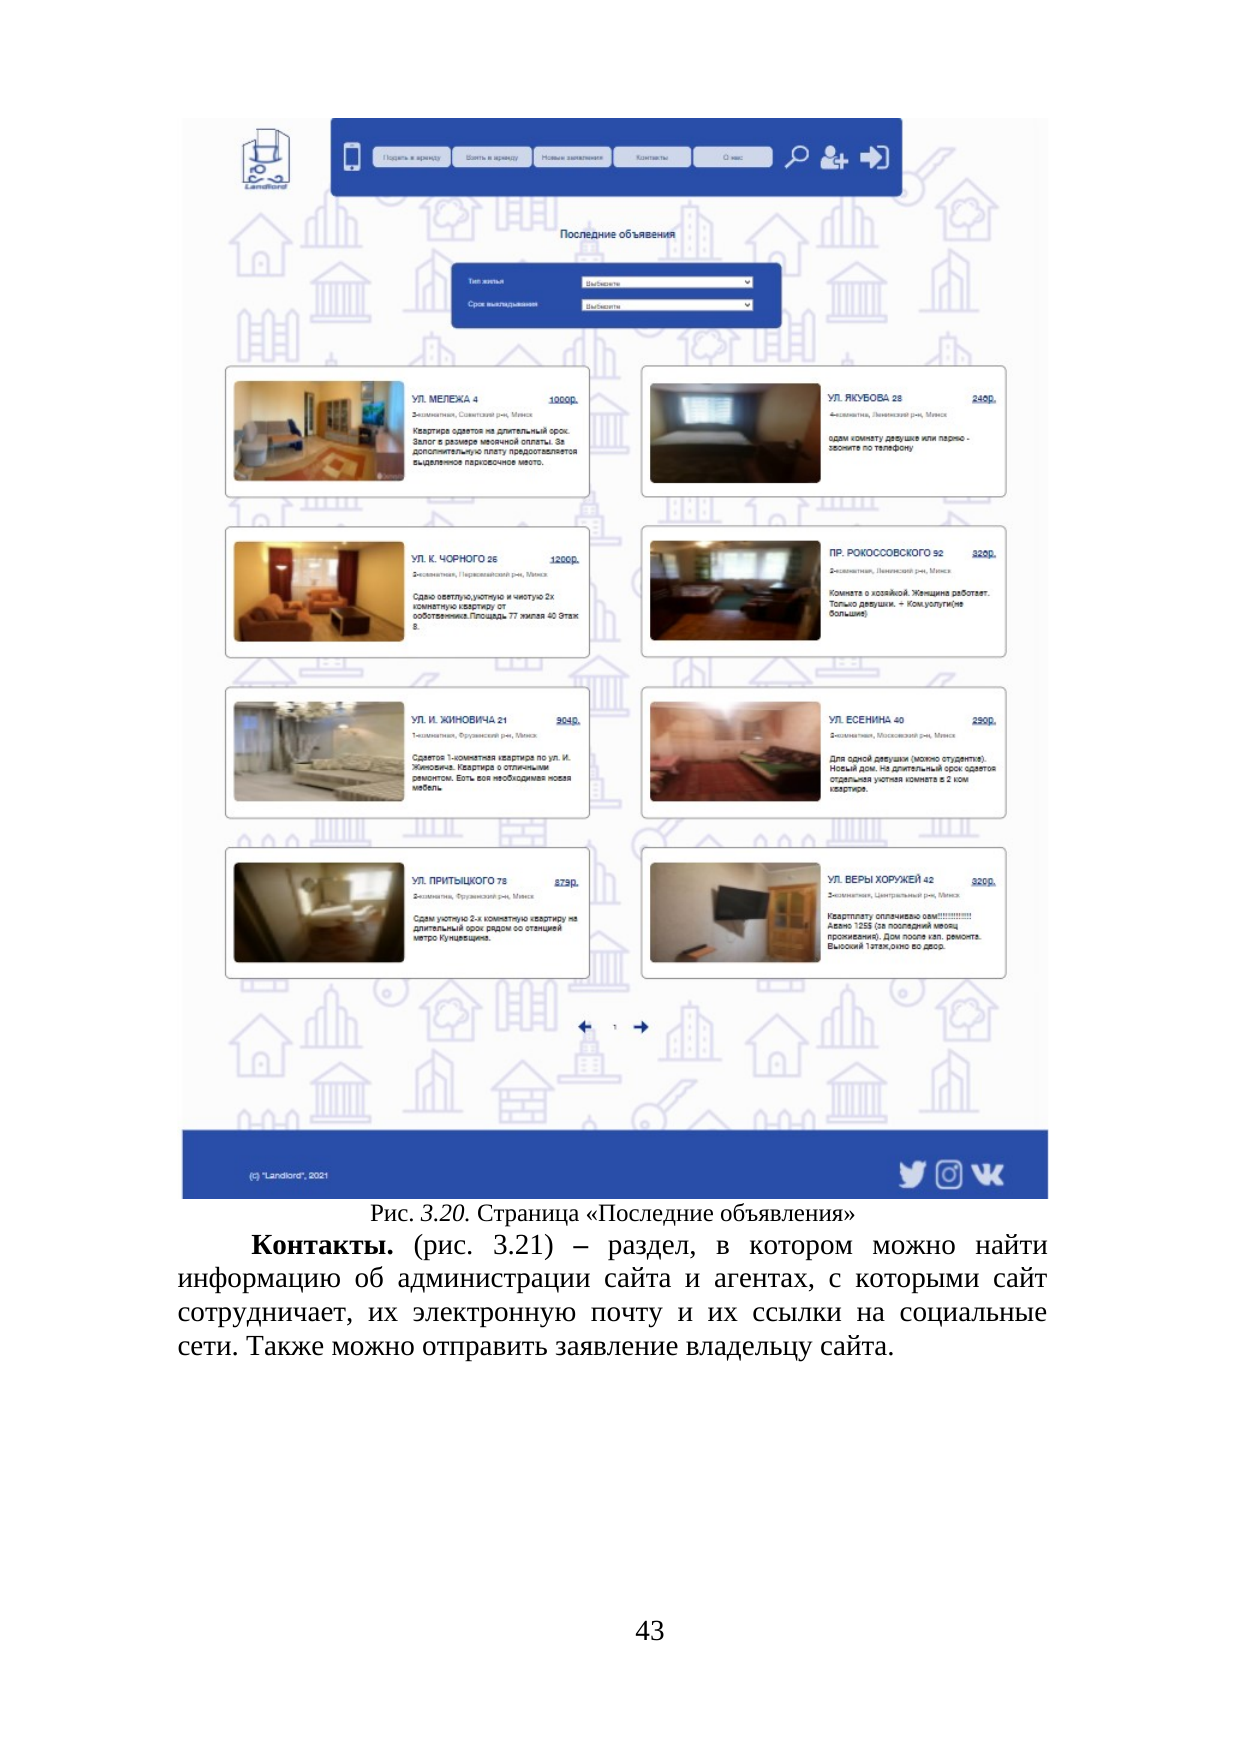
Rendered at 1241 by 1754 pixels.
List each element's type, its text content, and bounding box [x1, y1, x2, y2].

picture [177, 118, 1049, 1199]
text Контакты. (рис. 3.21) – раздел, в котором можно найти информацию об администрации сайта и агентах, с которыми сайт сотрудничает, их электронную почту и их ссылки на социальные сети. Также можно отправить заявление владельцу сайта. [177, 1227, 1048, 1361]
text Рис. 3.20. Страница «Последние объявления» [177, 1199, 1048, 1227]
